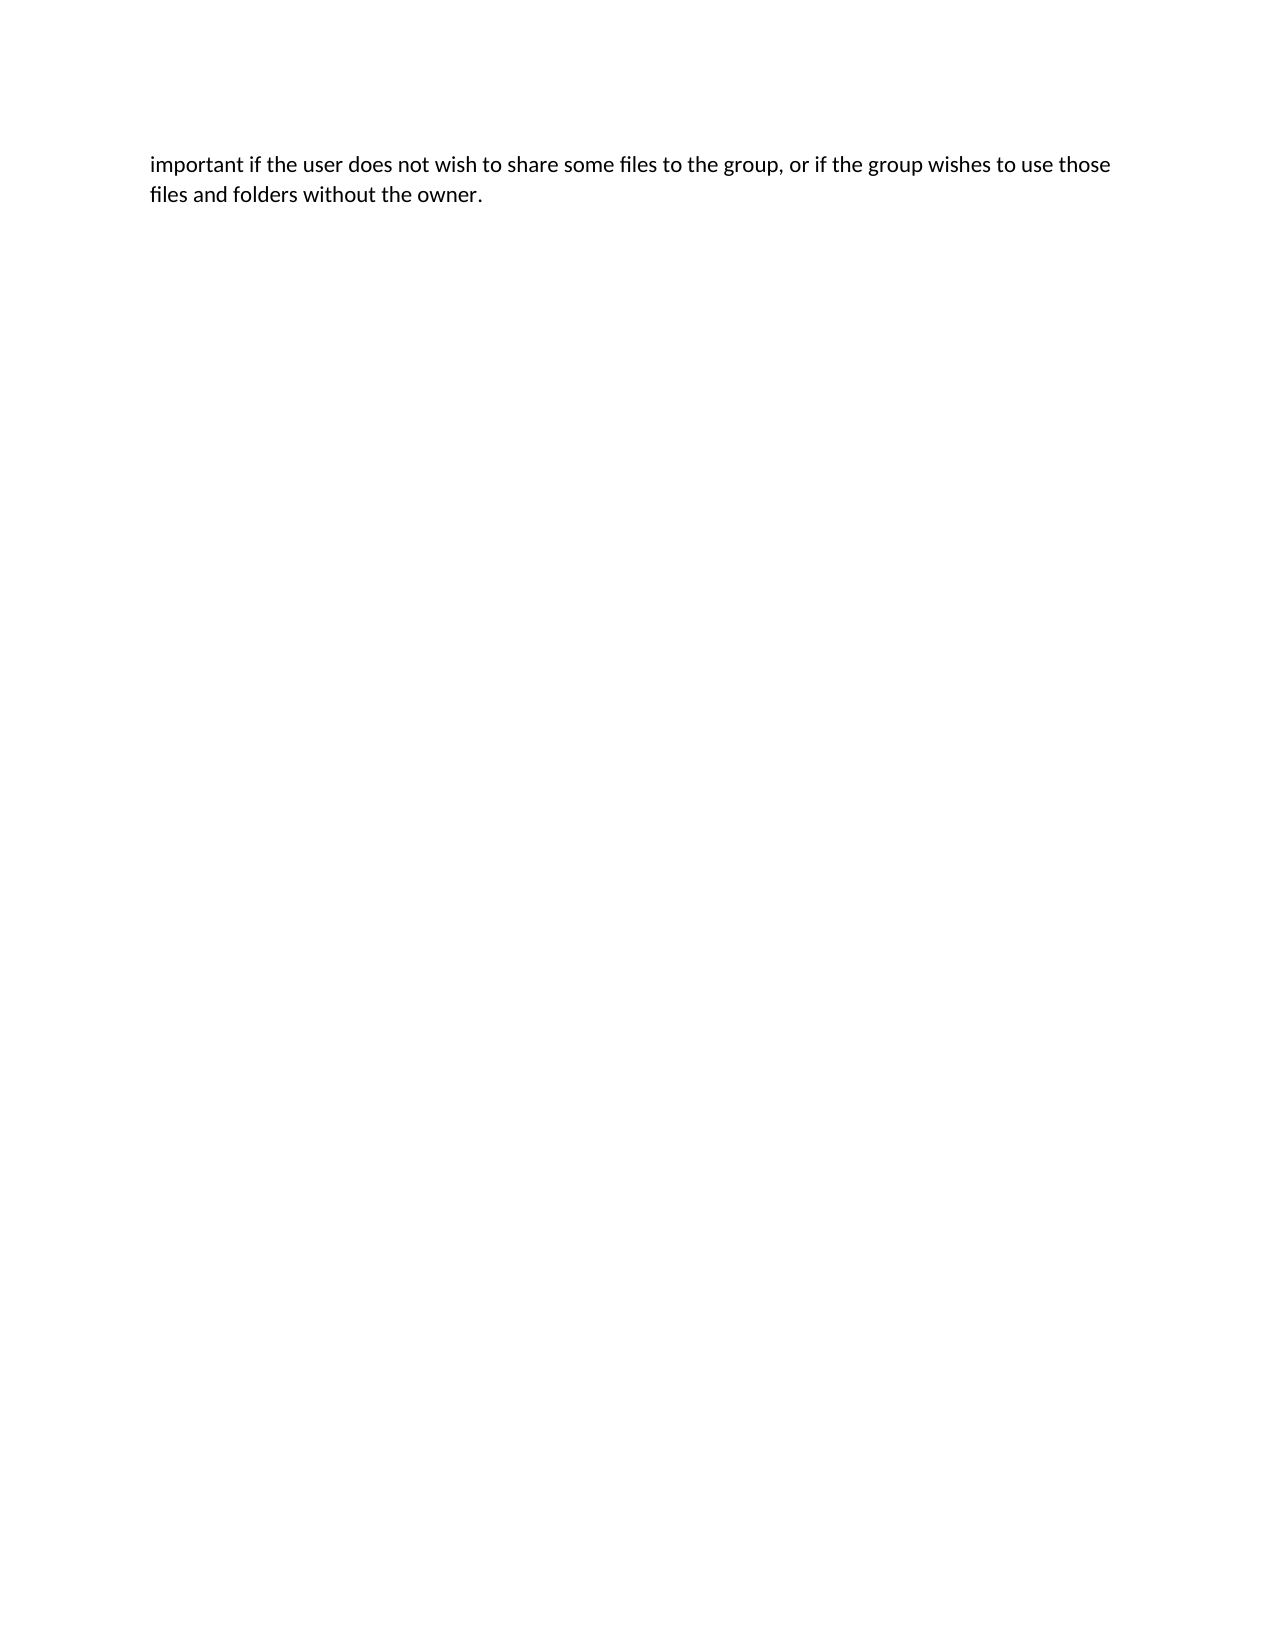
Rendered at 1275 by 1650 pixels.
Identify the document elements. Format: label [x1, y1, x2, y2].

text [150, 150, 1125, 208]
